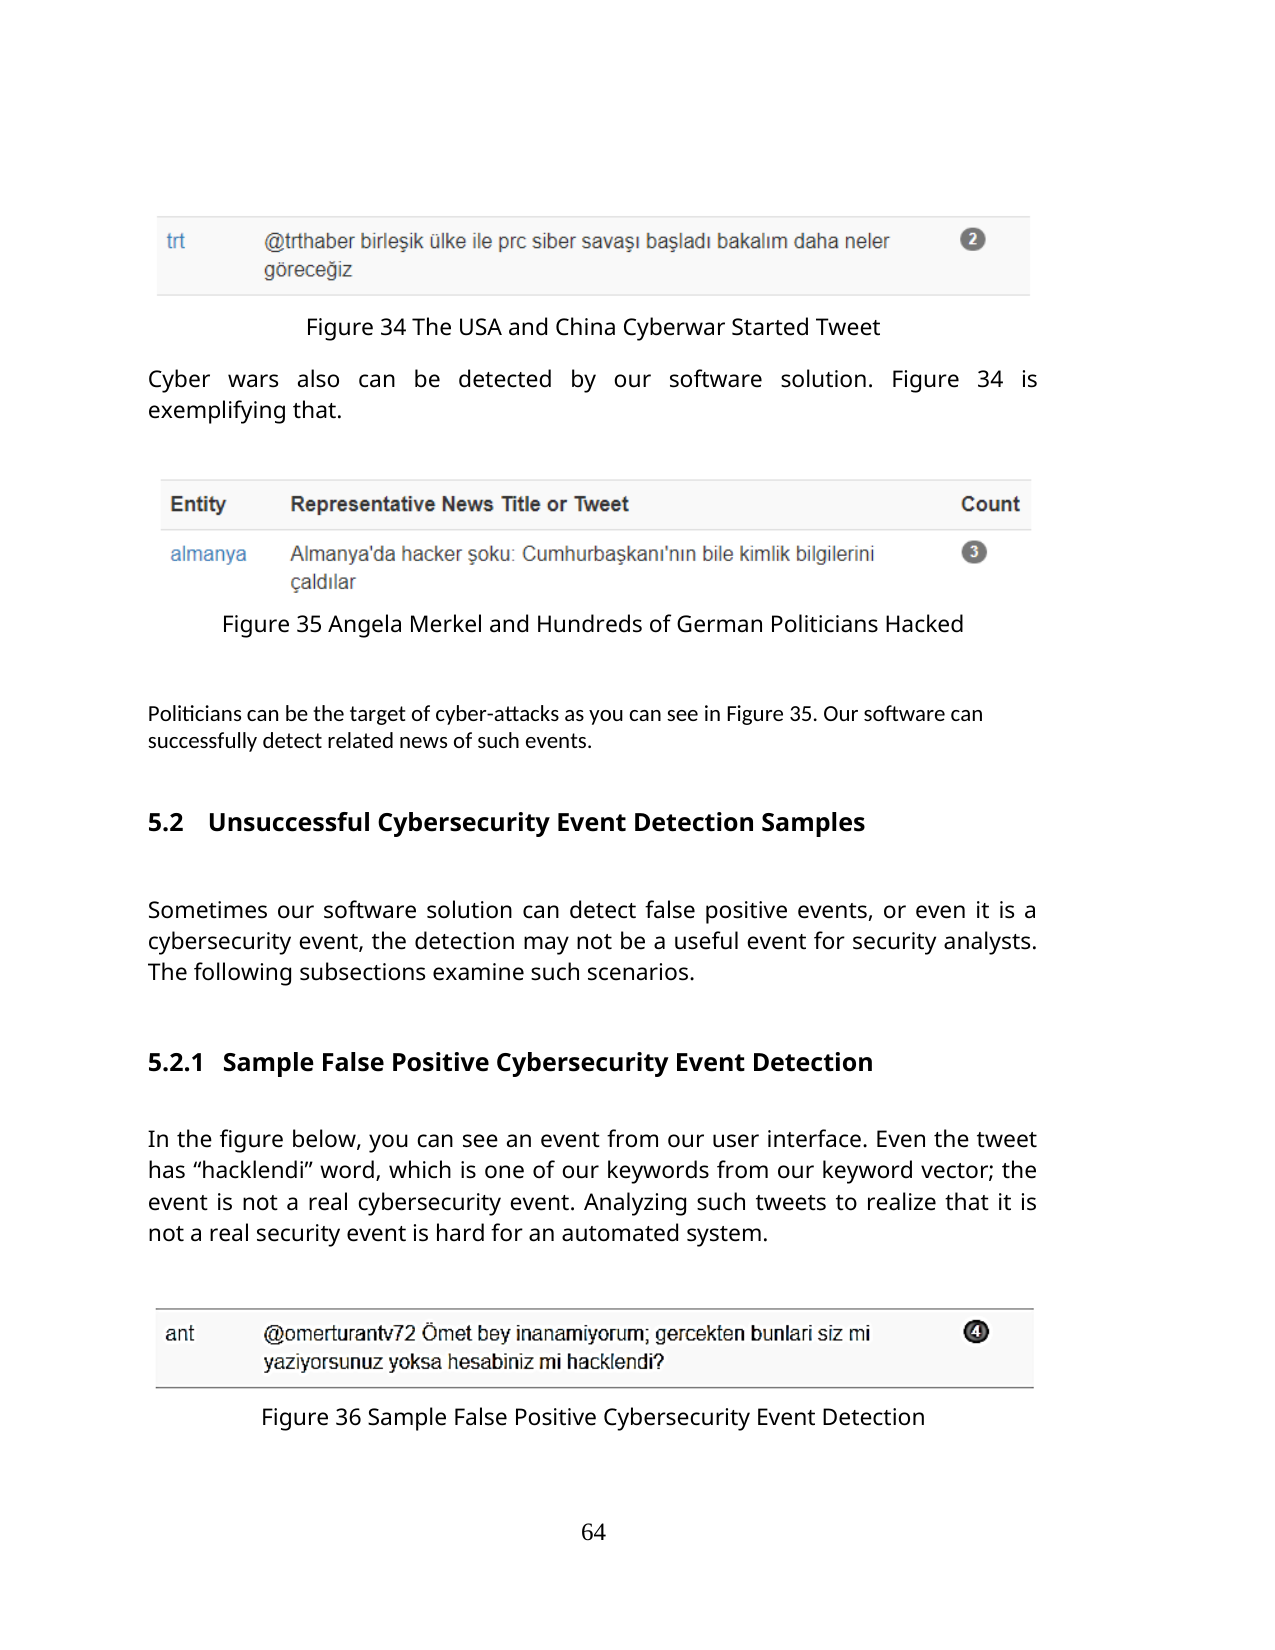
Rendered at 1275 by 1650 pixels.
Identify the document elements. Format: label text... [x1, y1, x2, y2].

text Figure 36 Sample False Positive Cybersecurity Event Detection [148, 1401, 1039, 1432]
text In the figure below, you can see an event from our user interface. Even the tweet has “hacklendi” word, which is one of our keywords from our keyword vector; the event is not a real cybersecurity event. Analyzing such tweets to realize that it is not a real security event is hard for an automated system. [148, 1123, 1039, 1248]
subtitle Unsuccessful Cybersecurity Event Detection Samples [148, 805, 1039, 839]
text Sometimes our software solution can detect false positive events, or even it is a cybersecurity event, the detection may not be a useful event for security analysts. The following subsections examine such scenarios. [148, 894, 1039, 987]
picture [147, 1302, 1039, 1391]
text Figure 35 Angela Merkel and Hundreds of German Politicians Hacked [148, 608, 1039, 639]
picture [147, 206, 1039, 301]
text Figure 34 The USA and China Cyberwar Started Tweet [148, 311, 1039, 342]
text Politicians can be the target of cyber-attacks as you can see in Figure 35. Our software can successfully detect related news of such events. [148, 699, 1039, 755]
text Cyber wars also can be detected by our software solution. Figure 34 is exemplifying that. [148, 363, 1039, 426]
subtitle Sample False Positive Cybersecurity Event Detection [148, 1044, 1039, 1078]
picture [147, 477, 1039, 598]
